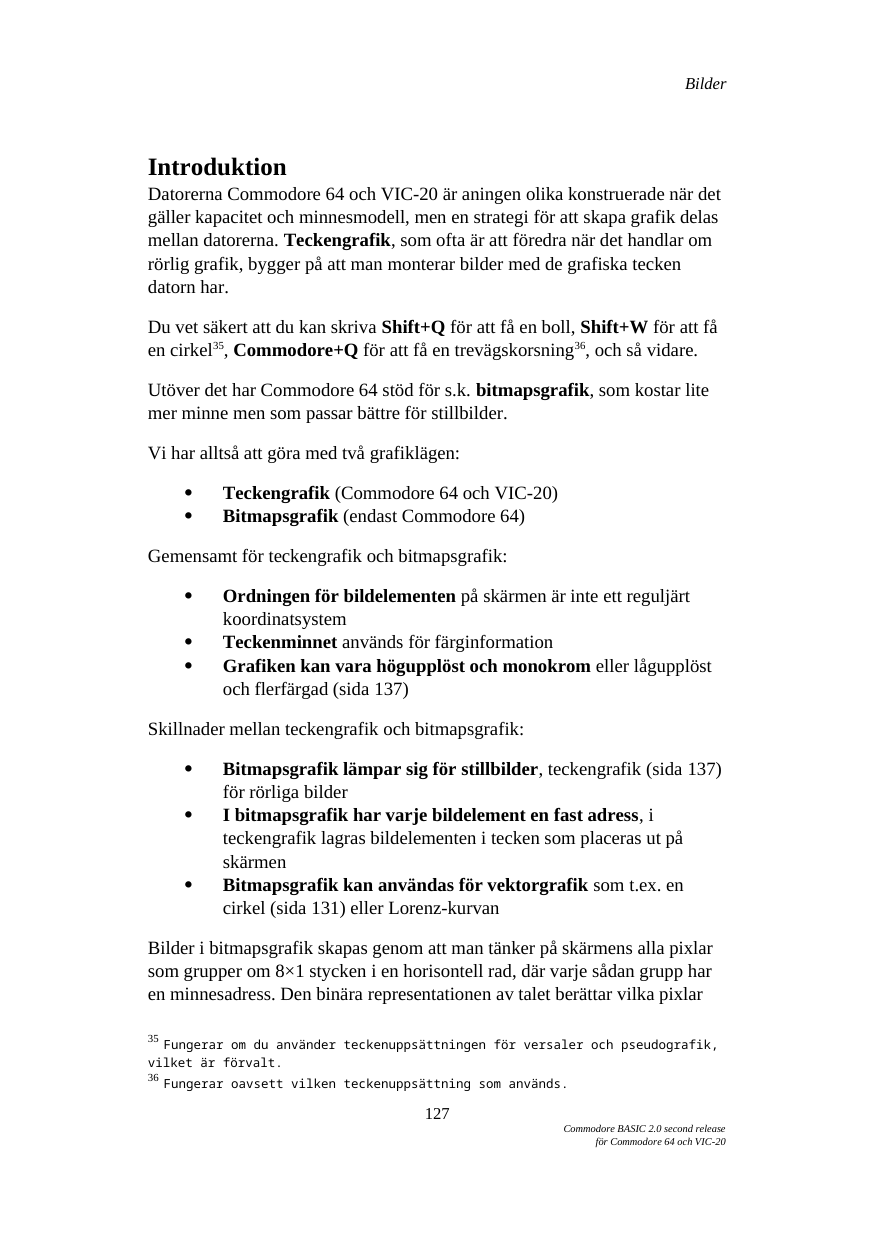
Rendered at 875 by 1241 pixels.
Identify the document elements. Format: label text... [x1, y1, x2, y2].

list I bitmapsgrafik har varje bildelement en fast adress, i teckengrafik lagras bildelementen i tecken som placeras ut på skärmen [185, 804, 726, 872]
text Gemensamt för teckengrafik och bitmapsgrafik: [148, 545, 726, 567]
list Teckengrafik (Commodore 64 och VIC-20) [185, 482, 726, 503]
text Utöver det har Commodore 64 stöd för s.k. bitmapsgrafik, som kostar lite mer minne men som passar bättre för stillbilder. [148, 379, 726, 424]
text Datorerna Commodore 64 och VIC-20 är aningen olika konstruerade när det gäller kapacitet och minnesmodell, men en strategi för att skapa grafik delas mellan datorerna. Teckengrafik, som ofta är att föredra när det handlar om rörlig grafik, bygger på att man monterar bilder med de grafiska tecken datorn har. [148, 183, 726, 297]
list Bitmapsgrafik (endast Commodore 64) [185, 505, 726, 527]
list Ordningen för bildelementen på skärmen är inte ett reguljärt koordinatsystem [185, 585, 726, 630]
text Skillnader mellan teckengrafik och bitmapsgrafik: [148, 718, 726, 739]
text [148, 937, 726, 1005]
text Vi har alltså att göra med två grafiklägen: [148, 442, 726, 463]
list Teckenminnet används för färginformation [185, 631, 726, 653]
text Du vet säkert att du kan skriva Shift+Q för att få en boll, Shift+W för att få en cirkel, Commodore+Q för att få en trevägskorsning, och så vidare. [148, 316, 726, 361]
subtitle Introduktion [148, 152, 726, 181]
